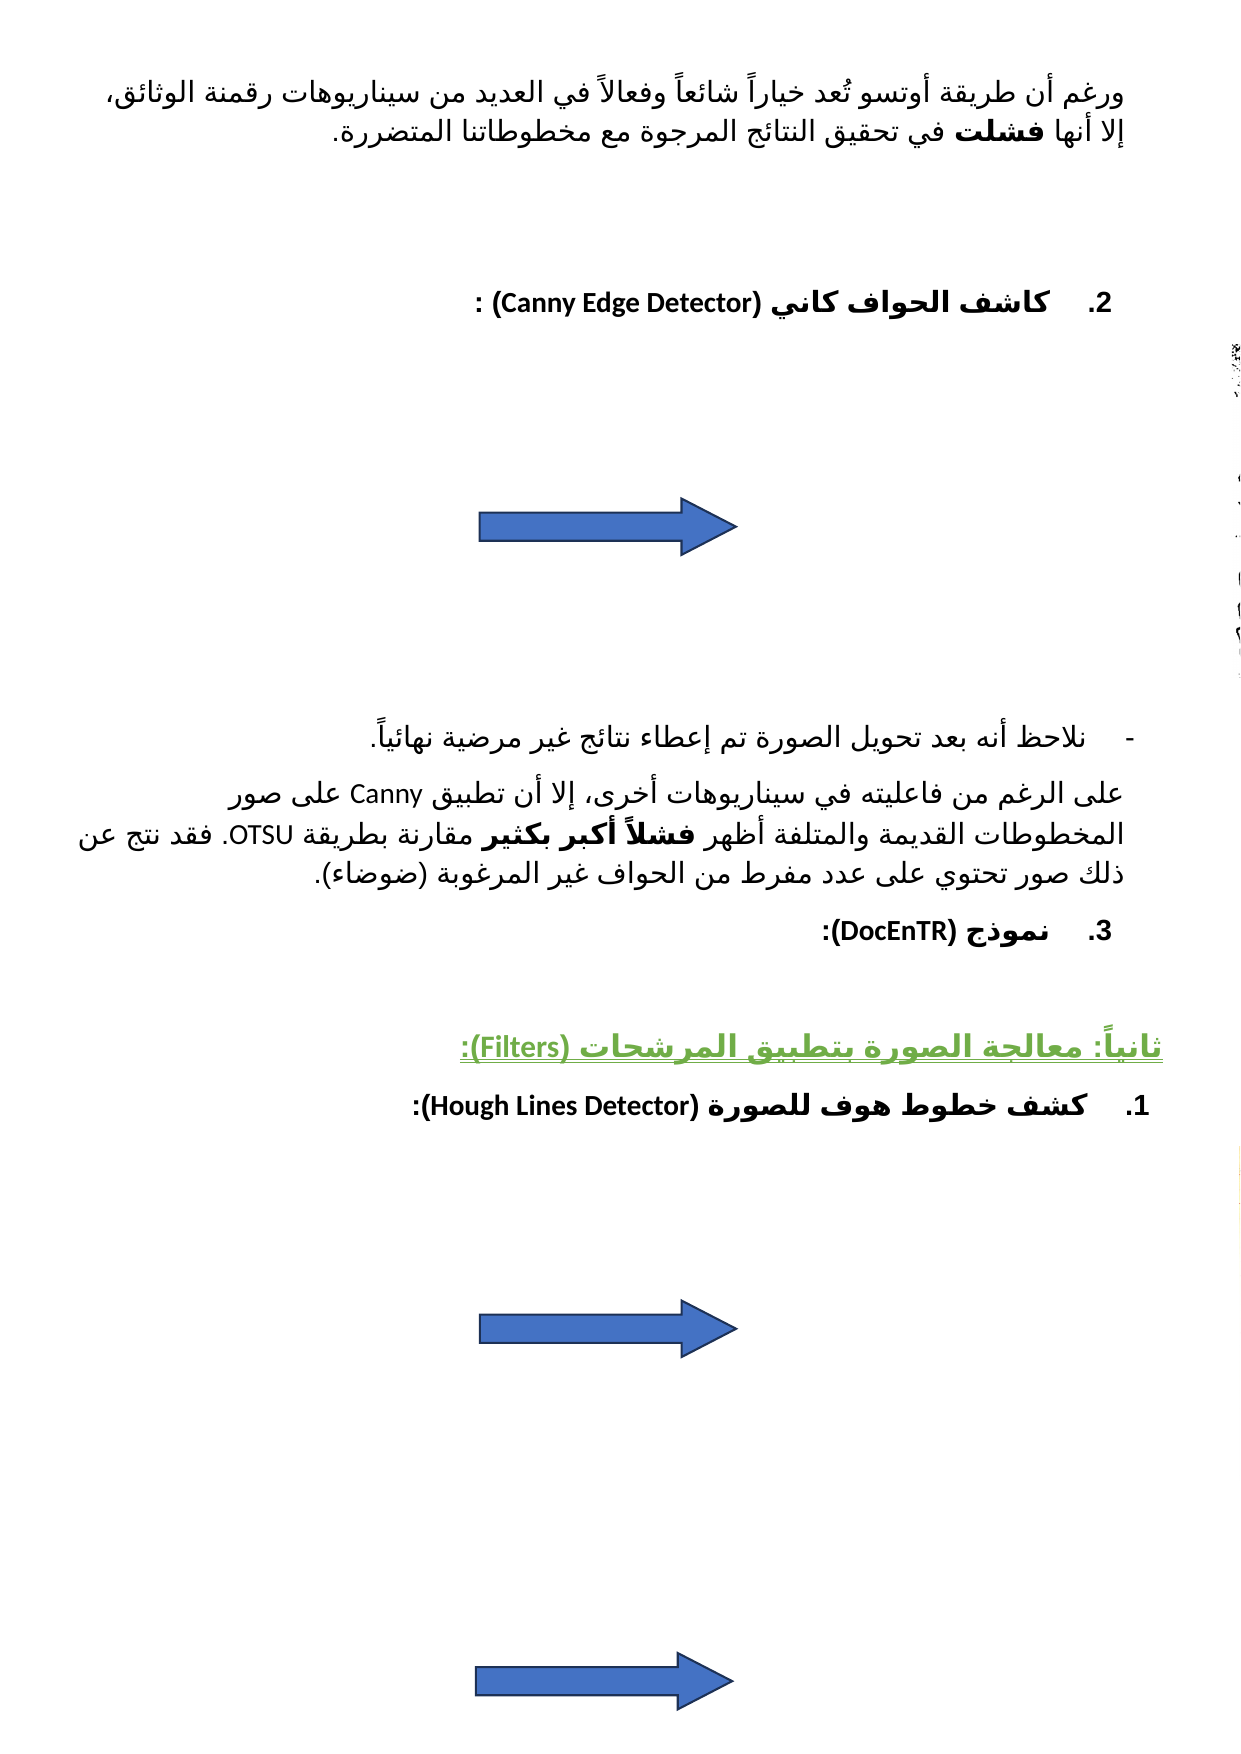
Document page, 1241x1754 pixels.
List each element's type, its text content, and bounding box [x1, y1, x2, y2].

text ورغم أن طريقة أوتسو تُعد خياراً شائعاً وفعالاً في العديد من سيناريوهات رقمنة الوثائق، إلا أنها فشلت في تحقيق النتائج المرجوة مع مخطوطاتنا المتضررة. [75, 75, 1125, 147]
picture [1231, 344, 1241, 678]
text ثانياً: معالجة الصورة بتطبيق المرشحات (Filters): [75, 1027, 1162, 1065]
text على الرغم من فاعليته في سيناريوهات أخرى، إلا أن تطبيق Canny على صور المخطوطات القديمة والمتلفة أظهر فشلاً أكبر بكثير مقارنة بطريقة OTSU. فقد نتج عن ذلك صور تحتوي على عدد مفرط من الحواف غير المرغوبة (ضوضاء). [75, 775, 1125, 890]
list كاشف الحواف كاني (Canny Edge Detector) : [75, 284, 1087, 319]
list كشف خطوط هوف للصورة (Hough Lines Detector): [75, 1087, 1125, 1123]
list نلاحظ أنه بعد تحويل الصورة تم إعطاء نتائج غير مرضية نهائياً. [75, 720, 1125, 754]
list نموذج (DocEnTR): [75, 912, 1087, 947]
